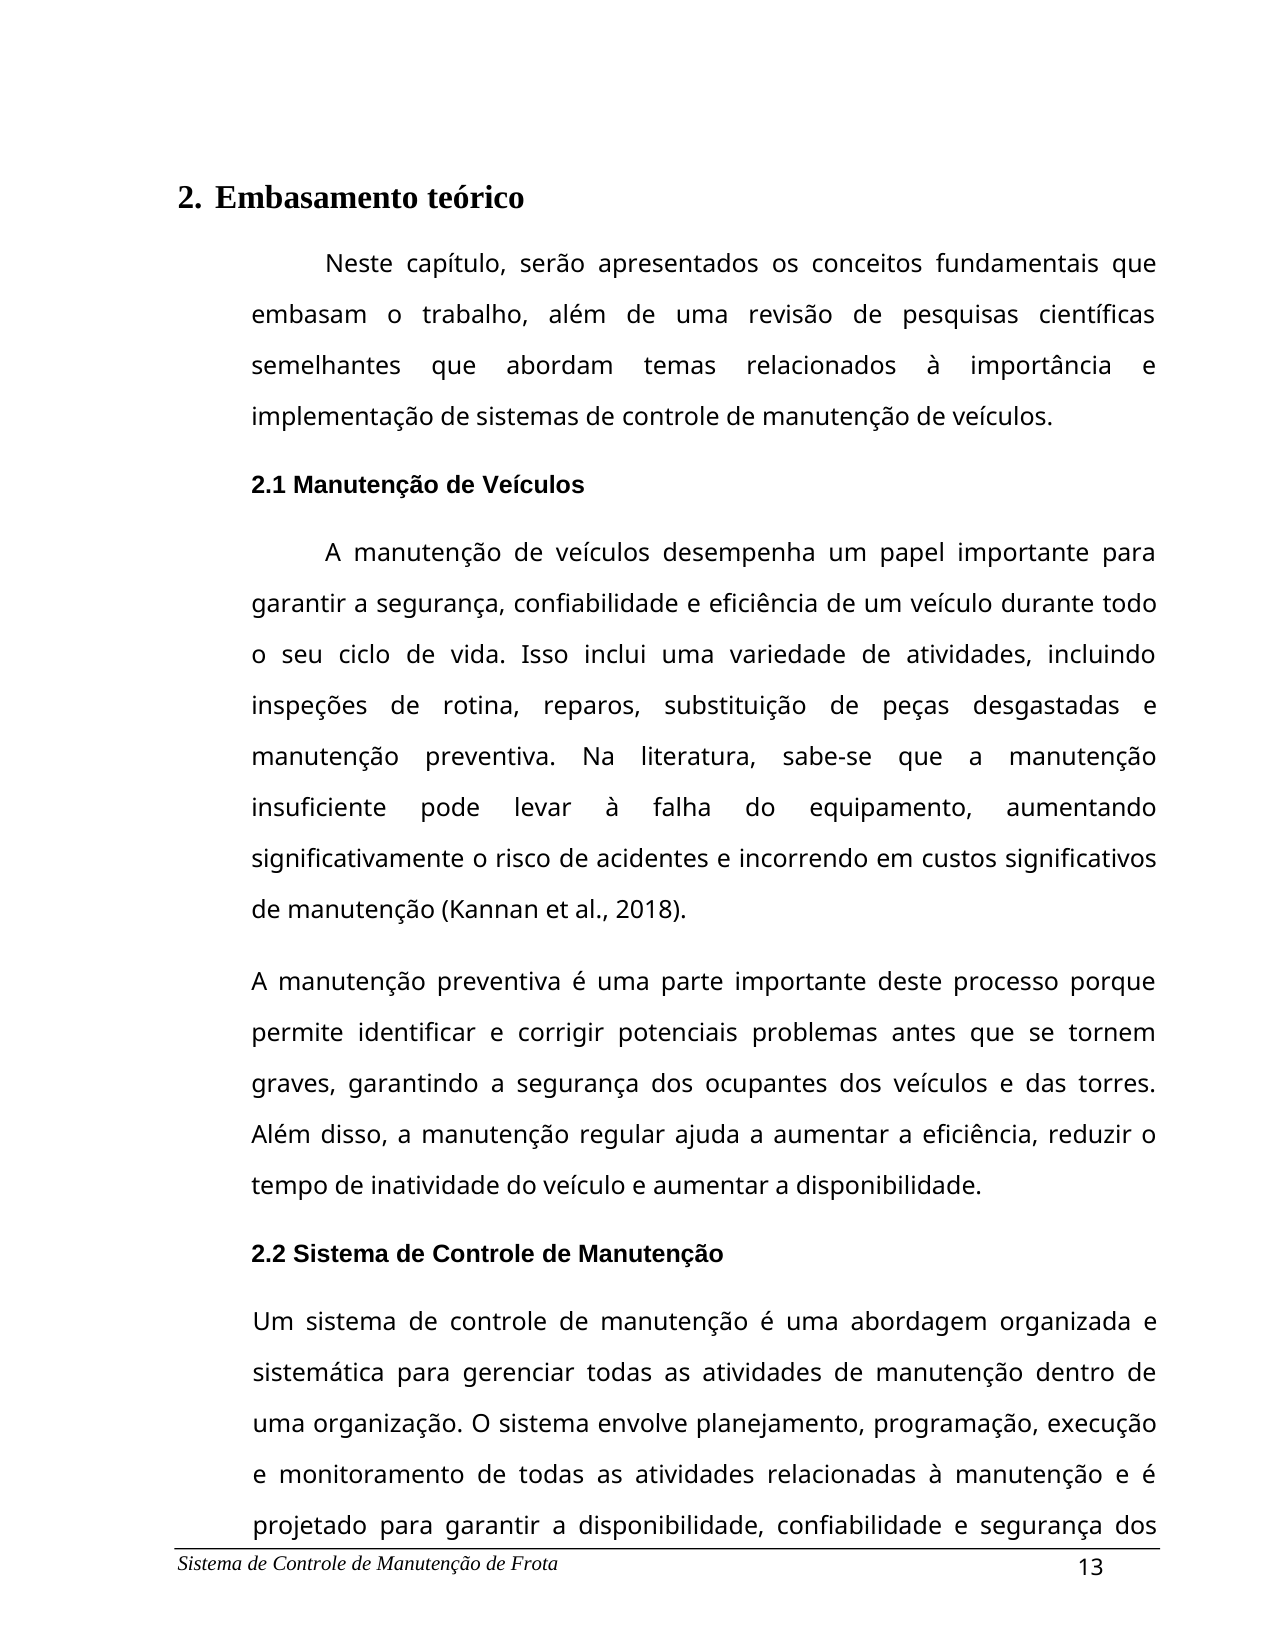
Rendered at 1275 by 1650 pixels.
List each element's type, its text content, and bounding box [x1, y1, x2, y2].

text A manutenção preventiva é uma parte importante deste processo porque permite identificar e corrigir potenciais problemas antes que se tornem graves, garantindo a segurança dos ocupantes dos veículos e das torres. Além disso, a manutenção regular ajuda a aumentar a eficiência, reduzir o tempo de inatividade do veículo e aumentar a disponibilidade. [251, 964, 1157, 1202]
text Neste capítulo, serão apresentados os conceitos fundamentais que embasam o trabalho, além de uma revisão de pesquisas científicas semelhantes que abordam temas relacionados à importância e implementação de sistemas de controle de manutenção de veículos. [251, 245, 1157, 432]
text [252, 1303, 1157, 1542]
text A manutenção de veículos desempenha um papel importante para garantir a segurança, confiabilidade e eficiência de um veículo durante todo o seu ciclo de vida. Isso inclui uma variedade de atividades, incluindo inspeções de rotina, reparos, substituição de peças desgastadas e manutenção preventiva. Na literatura, sabe-se que a manutenção insuficiente pode levar à falha do equipamento, aumentando significativamente o risco de acidentes e incorrendo em custos significativos de manutenção (Kannan et al., 2018). [251, 534, 1157, 926]
subtitle Manutenção de Veículos [251, 470, 1204, 499]
subtitle Sistema de Controle de Manutenção [251, 1239, 1204, 1268]
subtitle Embasamento teórico [177, 177, 1204, 216]
